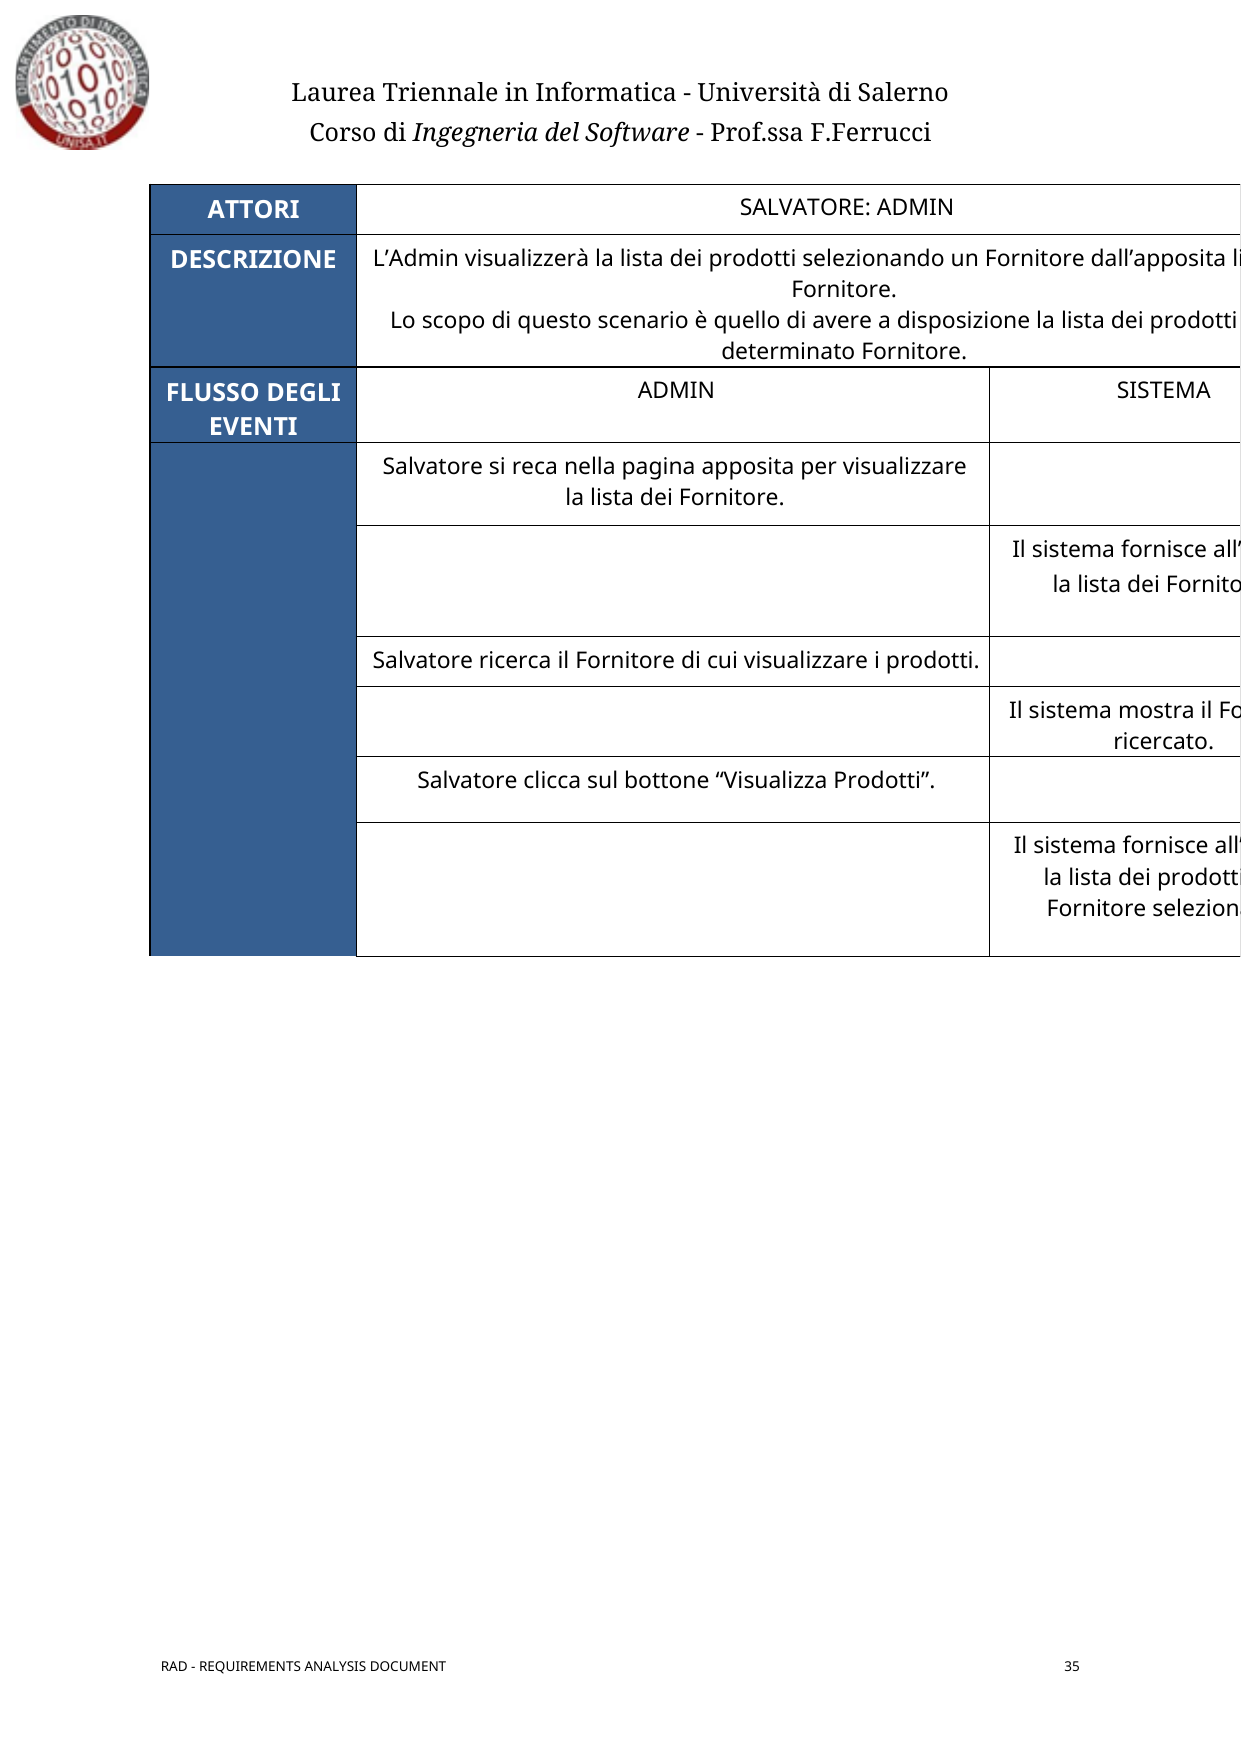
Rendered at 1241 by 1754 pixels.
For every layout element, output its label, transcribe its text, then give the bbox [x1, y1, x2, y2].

table_cell Salvatore si reca nella pagina apposita per visualizzare la lista dei Fornitore. [357, 443, 989, 525]
table_cell [151, 443, 356, 822]
table_cell [990, 757, 1240, 822]
table_cell FLUSSO DEGLI EVENTI [151, 368, 356, 442]
table_cell [990, 637, 1240, 686]
table_cell Salvatore ricerca il Fornitore di cui visualizzare i prodotti. [357, 637, 989, 686]
table_cell SISTEMA [990, 368, 1240, 442]
table_cell Salvatore clicca sul bottone “Visualizza Prodotti”. [357, 757, 989, 822]
table_cell L’Admin visualizzerà la lista dei prodotti selezionando un Fornitore dall’apposita lista dei Fornitore. Lo scopo di questo scenario è quello di avere a disposizione la lista dei prodotti di un determinato Fornitore. [357, 235, 1240, 366]
table_cell ATTORI [151, 185, 356, 234]
picture [15, 15, 150, 150]
table_cell DESCRIZIONE [151, 235, 356, 366]
table_cell [357, 823, 989, 956]
table_cell SALVATORE: ADMIN [357, 185, 1240, 234]
table_cell Il sistema fornisce all’Admin la lista dei prodotti del Fornitore selezionato. [990, 823, 1240, 956]
table_cell [151, 822, 356, 956]
table_cell ADMIN [357, 368, 989, 442]
table_cell Il sistema fornisce all’Admin la lista dei Fornitore. [990, 526, 1240, 636]
table_cell [357, 687, 989, 756]
table_cell [990, 443, 1240, 525]
table_cell [357, 526, 989, 636]
table_cell Il sistema mostra il Fornitore ricercato. [990, 687, 1240, 756]
